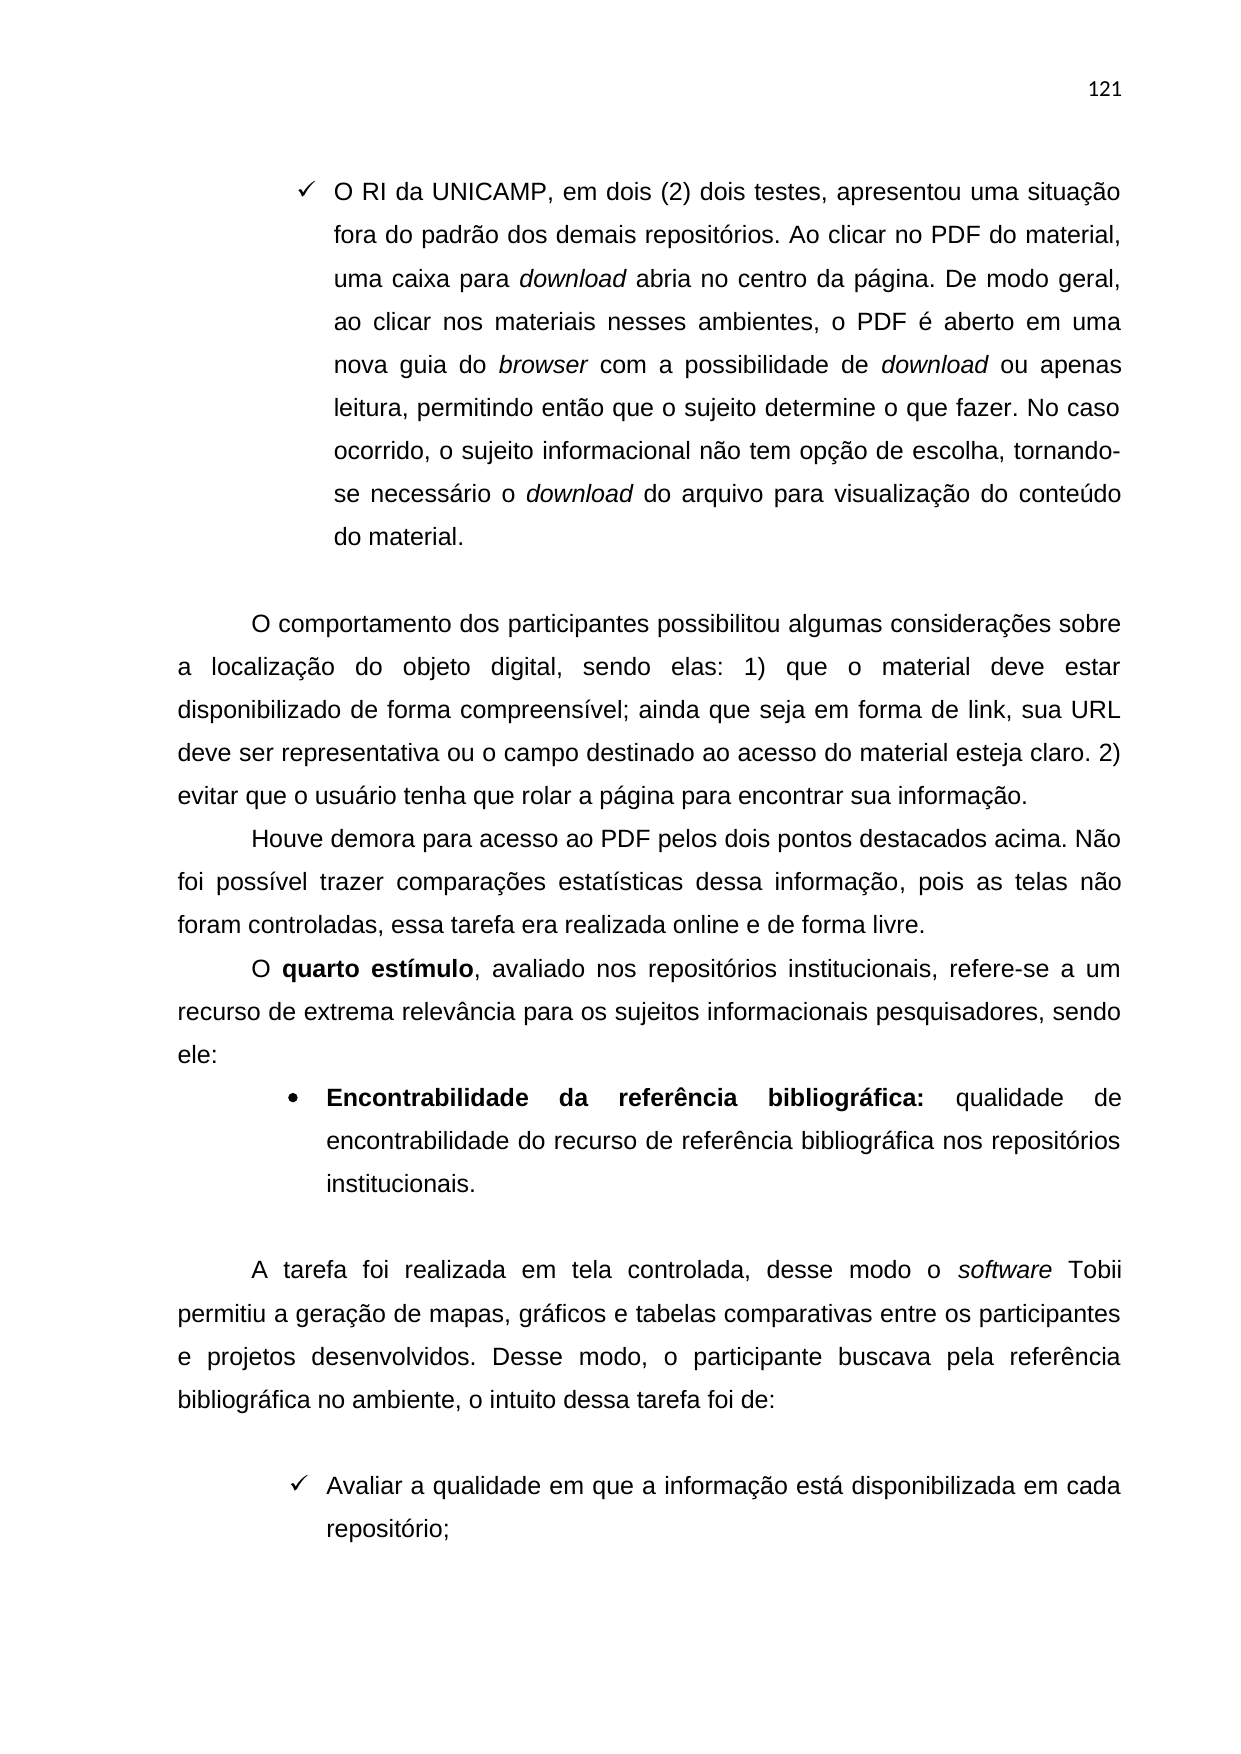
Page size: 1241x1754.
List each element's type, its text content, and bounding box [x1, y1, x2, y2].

list Encontrabilidade da referência bibliográfica: qualidade de encontrabilidade do recurso de referência bibliográfica nos repositórios institucionais. [288, 1083, 1122, 1198]
text Houve demora para acesso ao PDF pelos dois pontos destacados acima. Não foi possível trazer comparações estatísticas dessa informação, pois as telas não foram controladas, essa tarefa era realizada online e de forma livre. [177, 824, 1122, 939]
text O quarto estímulo, avaliado nos repositórios institucionais, refere-se a um recurso de extrema relevância para os sujeitos informacionais pesquisadores, sendo ele: [177, 953, 1122, 1068]
text A tarefa foi realizada em tela controlada, desse modo o software Tobii permitiu a geração de mapas, gráficos e tabelas comparativas entre os participantes e projetos desenvolvidos. Desse modo, o participante buscava pela referência bibliográfica no ambiente, o intuito dessa tarefa foi de: [177, 1256, 1122, 1414]
list O RI da UNICAMP, em dois (2) dois testes, apresentou uma situação fora do padrão dos demais repositórios. Ao clicar no PDF do material, uma caixa para download abria no centro da página. De modo geral, ao clicar nos materiais nesses ambientes, o PDF é aberto em uma nova guia do browser com a possibilidade de download ou apenas leitura, permitindo então que o sujeito determine o que fazer. No caso ocorrido, o sujeito informacional não tem opção de escolha, tornando-se necessário o download do arquivo para visualização do conteúdo do material. [296, 177, 1122, 551]
list Avaliar a qualidade em que a informação está disponibilizada em cada repositório; [288, 1471, 1122, 1543]
text O comportamento dos participantes possibilitou algumas considerações sobre a localização do objeto digital, sendo elas: 1) que o material deve estar disponibilizado de forma compreensível; ainda que seja em forma de link, sua URL deve ser representativa ou o campo destinado ao acesso do material esteja claro. 2) evitar que o usuário tenha que rolar a página para encontrar sua informação. [177, 608, 1122, 810]
